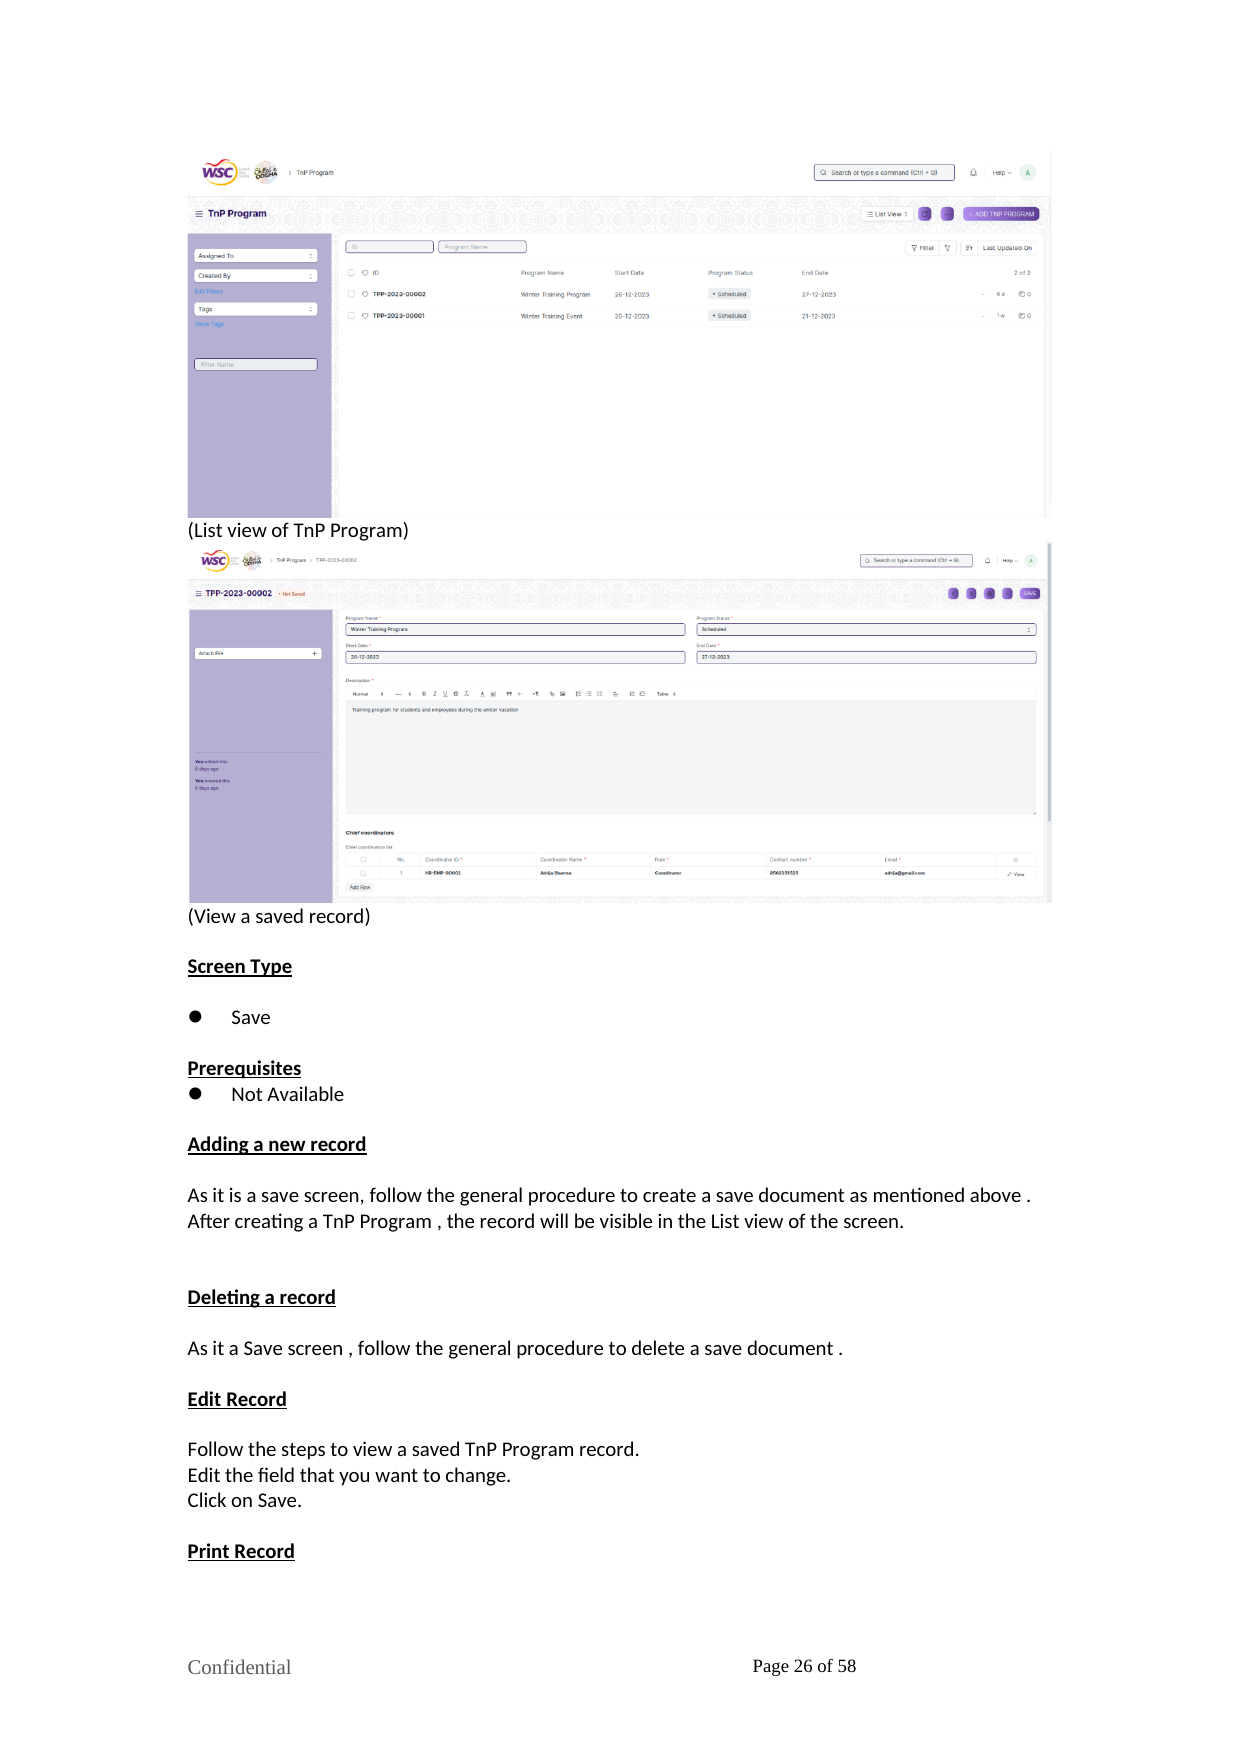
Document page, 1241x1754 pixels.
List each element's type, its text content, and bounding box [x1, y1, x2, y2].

list Not Available [187, 1081, 1053, 1106]
text Print Record [187, 1538, 1053, 1564]
list Save [187, 1004, 1053, 1030]
text Prerequisites [187, 1055, 1053, 1081]
text Edit Record [187, 1386, 1053, 1411]
text Click on Save. [187, 1487, 1053, 1513]
text Deleting a record [187, 1284, 1053, 1309]
text As it is a save screen, follow the general procedure to create a save document as mentioned above . [187, 1182, 1053, 1208]
text Edit the field that you want to change. [187, 1462, 1053, 1487]
text Screen Type [187, 954, 1053, 979]
text Adding a new record [187, 1132, 1053, 1157]
picture [187, 150, 1052, 518]
picture [187, 542, 1052, 903]
text Follow the steps to view a saved TnP Program record. [187, 1437, 1053, 1462]
text After creating a TnP Program , the record will be visible in the List view of the screen. [187, 1208, 1053, 1233]
text (List view of TnP Program) [187, 517, 1053, 543]
text (View a saved record) [187, 903, 1053, 928]
text As it a Save screen , follow the general procedure to delete a save document . [187, 1335, 1053, 1360]
